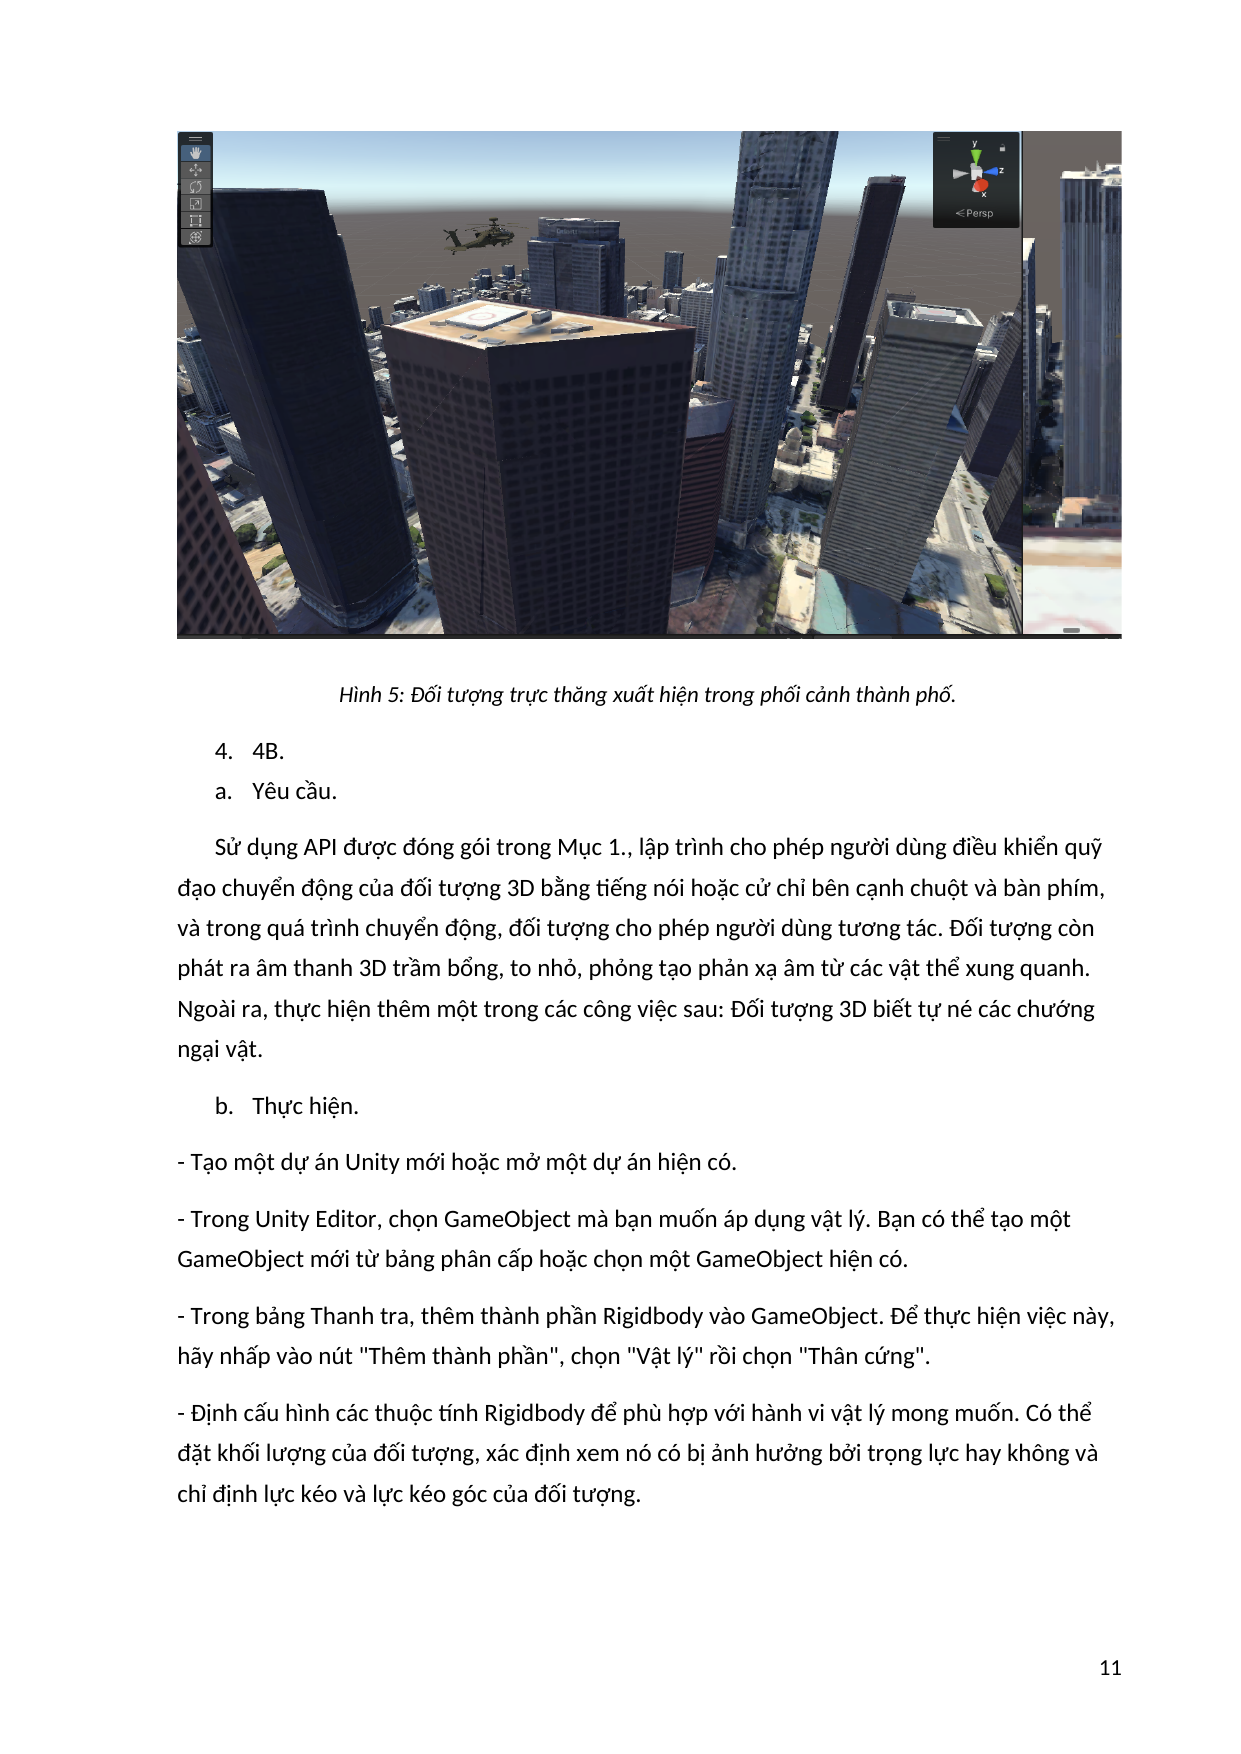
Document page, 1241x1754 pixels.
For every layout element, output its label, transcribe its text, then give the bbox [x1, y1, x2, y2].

text - Trong bảng Thanh tra, thêm thành phần Rigidbody vào GameObject. Để thực hiện việc này, hãy nhấp vào nút "Thêm thành phần", chọn "Vật lý" rồi chọn "Thân cứng". [177, 1297, 1122, 1374]
text Hình 5: Đối tượng trực thăng xuất hiện trong phối cảnh thành phố. [177, 675, 1122, 713]
picture [177, 131, 1122, 639]
list Yêu cầu. [214, 771, 1122, 809]
text - Trong Unity Editor, chọn GameObject mà bạn muốn áp dụng vật lý. Bạn có thể tạo một GameObject mới từ bảng phân cấp hoặc chọn một GameObject hiện có. [177, 1200, 1122, 1278]
list 4B. [214, 731, 1122, 769]
text Sử dụng API được đóng gói trong Mục 1., lập trình cho phép người dùng điều khiển quỹ đạo chuyển động của đối tượng 3D bằng tiếng nói hoặc cử chỉ bên cạnh chuột và bàn phím, và trong quá trình chuyển động, đối tượng cho phép người dùng tương tác. Đối tượng còn phát ra âm thanh 3D trầm bổng, to nhỏ, phỏng tạo phản xạ âm từ các vật thể xung quanh. Ngoài ra, thực hiện thêm một trong các công việc sau: Đối tượng 3D biết tự né các chướng ngại vật. [177, 828, 1122, 1067]
text - Định cấu hình các thuộc tính Rigidbody để phù hợp với hành vi vật lý mong muốn. Có thể đặt khối lượng của đối tượng, xác định xem nó có bị ảnh hưởng bởi trọng lực hay không và chỉ định lực kéo và lực kéo góc của đối tượng. [177, 1394, 1122, 1512]
text - Tạo một dự án Unity mới hoặc mở một dự án hiện có. [177, 1143, 1122, 1181]
list Thực hiện. [214, 1087, 1122, 1124]
